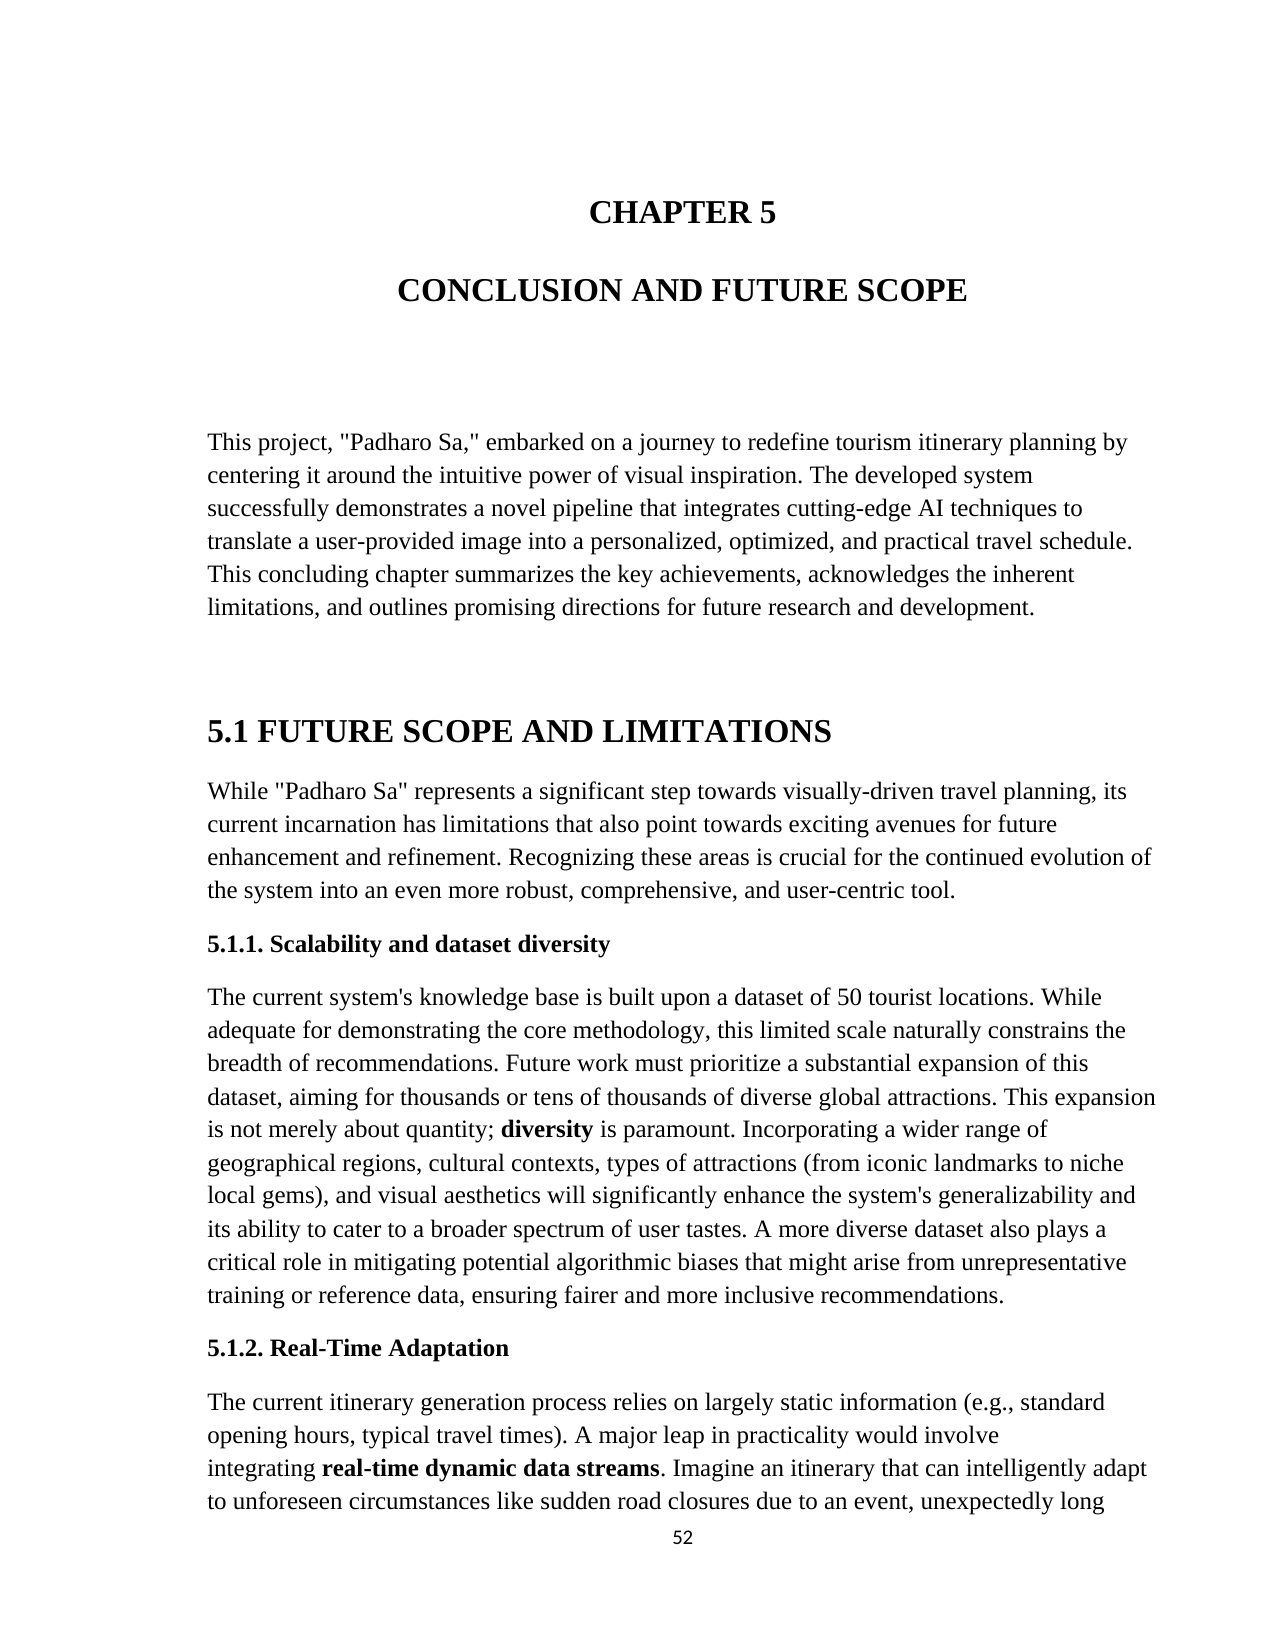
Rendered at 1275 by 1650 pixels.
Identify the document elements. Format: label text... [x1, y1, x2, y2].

text This project, "Padharo Sa," embarked on a journey to redefine tourism itinerary planning by centering it around the intuitive power of visual inspiration. The developed system successfully demonstrates a novel pipeline that integrates cutting-edge AI techniques to translate a user-provided image into a personalized, optimized, and practical travel schedule. This concluding chapter summarizes the key achievements, acknowledges the inherent limitations, and outlines promising directions for future research and development. [207, 427, 1158, 621]
text The current system's knowledge base is built upon a dataset of 50 tourist locations. While adequate for demonstrating the core methodology, this limited scale naturally constrains the breadth of recommendations. Future work must prioritize a substantial expansion of this dataset, aiming for thousands or tens of thousands of diverse global attractions. This expansion is not merely about quantity; diversity is paramount. Incorporating a wider range of geographical regions, cultural contexts, types of attractions (from iconic landmarks to niche local gems), and visual aesthetics will significantly enhance the system's generalizability and its ability to cater to a broader spectrum of user tastes. A more diverse dataset also plays a critical role in mitigating potential algorithmic biases that might arise from unrepresentative training or reference data, ensuring fairer and more inclusive recommendations. [207, 982, 1158, 1308]
text 5.1.2. Real-Time Adaptation [207, 1333, 1158, 1362]
text 5.1.1. Scalability and dataset diversity [207, 929, 1158, 957]
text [207, 1387, 1158, 1515]
text While "Padharo Sa" represents a significant step towards visually-driven travel planning, its current incarnation has limitations that also point towards exciting avenues for future enhancement and refinement. Recognizing these areas is crucial for the continued evolution of the system into an even more robust, comprehensive, and user-centric tool. [207, 776, 1158, 903]
text CONCLUSION AND FUTURE SCOPE [207, 270, 1158, 309]
text 5.1 FUTURE SCOPE AND LIMITATIONS [207, 711, 1158, 749]
text CHAPTER 5 [207, 192, 1158, 230]
